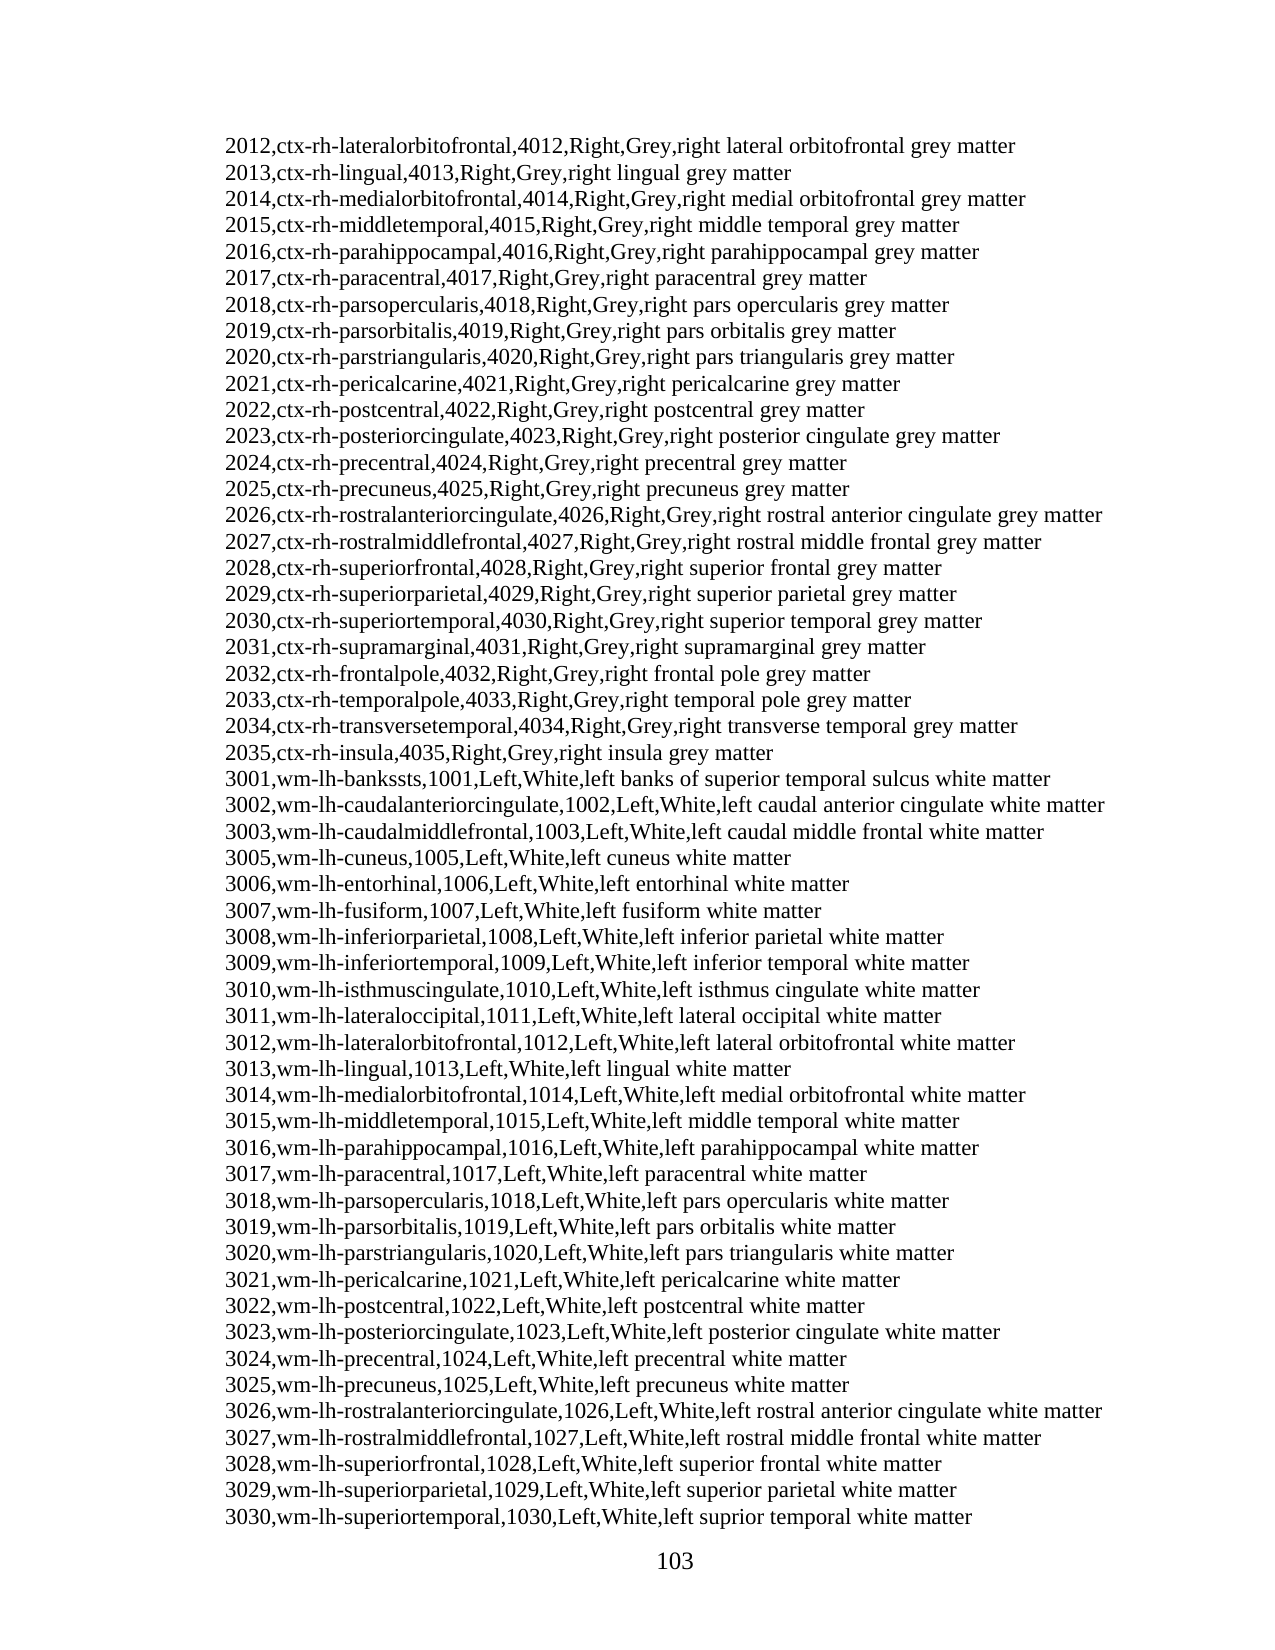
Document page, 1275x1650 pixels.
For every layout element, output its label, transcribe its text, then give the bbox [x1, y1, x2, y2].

text 3015,wm-lh-middletemporal,1015,Left,White,left middle temporal white matter [225, 1108, 1125, 1134]
text 3017,wm-lh-paracentral,1017,Left,White,left paracentral white matter [225, 1160, 1125, 1187]
text 3027,wm-lh-rostralmiddlefrontal,1027,Left,White,left rostral middle frontal white matter [225, 1424, 1125, 1450]
text 2026,ctx-rh-rostralanteriorcingulate,4026,Right,Grey,right rostral anterior cingulate grey matter [225, 501, 1125, 528]
text 2035,ctx-rh-insula,4035,Right,Grey,right insula grey matter [225, 739, 1125, 765]
text 2021,ctx-rh-pericalcarine,4021,Right,Grey,right pericalcarine grey matter [225, 370, 1125, 396]
text 2030,ctx-rh-superiortemporal,4030,Right,Grey,right superior temporal grey matter [225, 607, 1125, 633]
text 2017,ctx-rh-paracentral,4017,Right,Grey,right paracentral grey matter [225, 264, 1125, 291]
text 2012,ctx-rh-lateralorbitofrontal,4012,Right,Grey,right lateral orbitofrontal grey matter [225, 132, 1125, 159]
text 3030,wm-lh-superiortemporal,1030,Left,White,left suprior temporal white matter [225, 1503, 1125, 1529]
text 3025,wm-lh-precuneus,1025,Left,White,left precuneus white matter [225, 1371, 1125, 1397]
text 3003,wm-lh-caudalmiddlefrontal,1003,Left,White,left caudal middle frontal white matter [225, 818, 1125, 844]
text 2023,ctx-rh-posteriorcingulate,4023,Right,Grey,right posterior cingulate grey matter [225, 422, 1125, 449]
text 2015,ctx-rh-middletemporal,4015,Right,Grey,right middle temporal grey matter [225, 212, 1125, 238]
text 3011,wm-lh-lateraloccipital,1011,Left,White,left lateral occipital white matter [225, 1002, 1125, 1028]
text 2013,ctx-rh-lingual,4013,Right,Grey,right lingual grey matter [225, 159, 1125, 185]
text 2033,ctx-rh-temporalpole,4033,Right,Grey,right temporal pole grey matter [225, 686, 1125, 712]
text 2014,ctx-rh-medialorbitofrontal,4014,Right,Grey,right medial orbitofrontal grey matter [225, 185, 1125, 212]
text 2020,ctx-rh-parstriangularis,4020,Right,Grey,right pars triangularis grey matter [225, 343, 1125, 370]
text 3009,wm-lh-inferiortemporal,1009,Left,White,left inferior temporal white matter [225, 949, 1125, 976]
text 2032,ctx-rh-frontalpole,4032,Right,Grey,right frontal pole grey matter [225, 659, 1125, 686]
text 3001,wm-lh-bankssts,1001,Left,White,left banks of superior temporal sulcus white matter [225, 765, 1125, 791]
text 2027,ctx-rh-rostralmiddlefrontal,4027,Right,Grey,right rostral middle frontal grey matter [225, 528, 1125, 554]
text 3018,wm-lh-parsopercularis,1018,Left,White,left pars opercularis white matter [225, 1187, 1125, 1213]
text 2024,ctx-rh-precentral,4024,Right,Grey,right precentral grey matter [225, 449, 1125, 475]
text 2019,ctx-rh-parsorbitalis,4019,Right,Grey,right pars orbitalis grey matter [225, 317, 1125, 343]
text 3028,wm-lh-superiorfrontal,1028,Left,White,left superior frontal white matter [225, 1450, 1125, 1477]
text 3019,wm-lh-parsorbitalis,1019,Left,White,left pars orbitalis white matter [225, 1213, 1125, 1239]
text 3014,wm-lh-medialorbitofrontal,1014,Left,White,left medial orbitofrontal white matter [225, 1081, 1125, 1108]
text 3024,wm-lh-precentral,1024,Left,White,left precentral white matter [225, 1345, 1125, 1371]
text 3026,wm-lh-rostralanteriorcingulate,1026,Left,White,left rostral anterior cingulate white matter [225, 1397, 1125, 1424]
text 3016,wm-lh-parahippocampal,1016,Left,White,left parahippocampal white matter [225, 1134, 1125, 1160]
text 3012,wm-lh-lateralorbitofrontal,1012,Left,White,left lateral orbitofrontal white matter [225, 1028, 1125, 1055]
text 2025,ctx-rh-precuneus,4025,Right,Grey,right precuneus grey matter [225, 475, 1125, 501]
text 3020,wm-lh-parstriangularis,1020,Left,White,left pars triangularis white matter [225, 1239, 1125, 1266]
text 2031,ctx-rh-supramarginal,4031,Right,Grey,right supramarginal grey matter [225, 633, 1125, 659]
text 2029,ctx-rh-superiorparietal,4029,Right,Grey,right superior parietal grey matter [225, 581, 1125, 607]
text 2034,ctx-rh-transversetemporal,4034,Right,Grey,right transverse temporal grey matter [225, 712, 1125, 739]
text 3006,wm-lh-entorhinal,1006,Left,White,left entorhinal white matter [225, 870, 1125, 897]
text 3013,wm-lh-lingual,1013,Left,White,left lingual white matter [225, 1055, 1125, 1081]
text 2018,ctx-rh-parsopercularis,4018,Right,Grey,right pars opercularis grey matter [225, 291, 1125, 317]
text 3021,wm-lh-pericalcarine,1021,Left,White,left pericalcarine white matter [225, 1266, 1125, 1292]
text 3022,wm-lh-postcentral,1022,Left,White,left postcentral white matter [225, 1292, 1125, 1318]
text 3023,wm-lh-posteriorcingulate,1023,Left,White,left posterior cingulate white matter [225, 1318, 1125, 1345]
text 3007,wm-lh-fusiform,1007,Left,White,left fusiform white matter [225, 897, 1125, 923]
text 3010,wm-lh-isthmuscingulate,1010,Left,White,left isthmus cingulate white matter [225, 976, 1125, 1002]
text 3008,wm-lh-inferiorparietal,1008,Left,White,left inferior parietal white matter [225, 923, 1125, 949]
text 3029,wm-lh-superiorparietal,1029,Left,White,left superior parietal white matter [225, 1477, 1125, 1503]
text 3002,wm-lh-caudalanteriorcingulate,1002,Left,White,left caudal anterior cingulate white matter [225, 791, 1125, 818]
text 3005,wm-lh-cuneus,1005,Left,White,left cuneus white matter [225, 844, 1125, 870]
text 2022,ctx-rh-postcentral,4022,Right,Grey,right postcentral grey matter [225, 396, 1125, 422]
text 2016,ctx-rh-parahippocampal,4016,Right,Grey,right parahippocampal grey matter [225, 238, 1125, 264]
text 2028,ctx-rh-superiorfrontal,4028,Right,Grey,right superior frontal grey matter [225, 554, 1125, 581]
